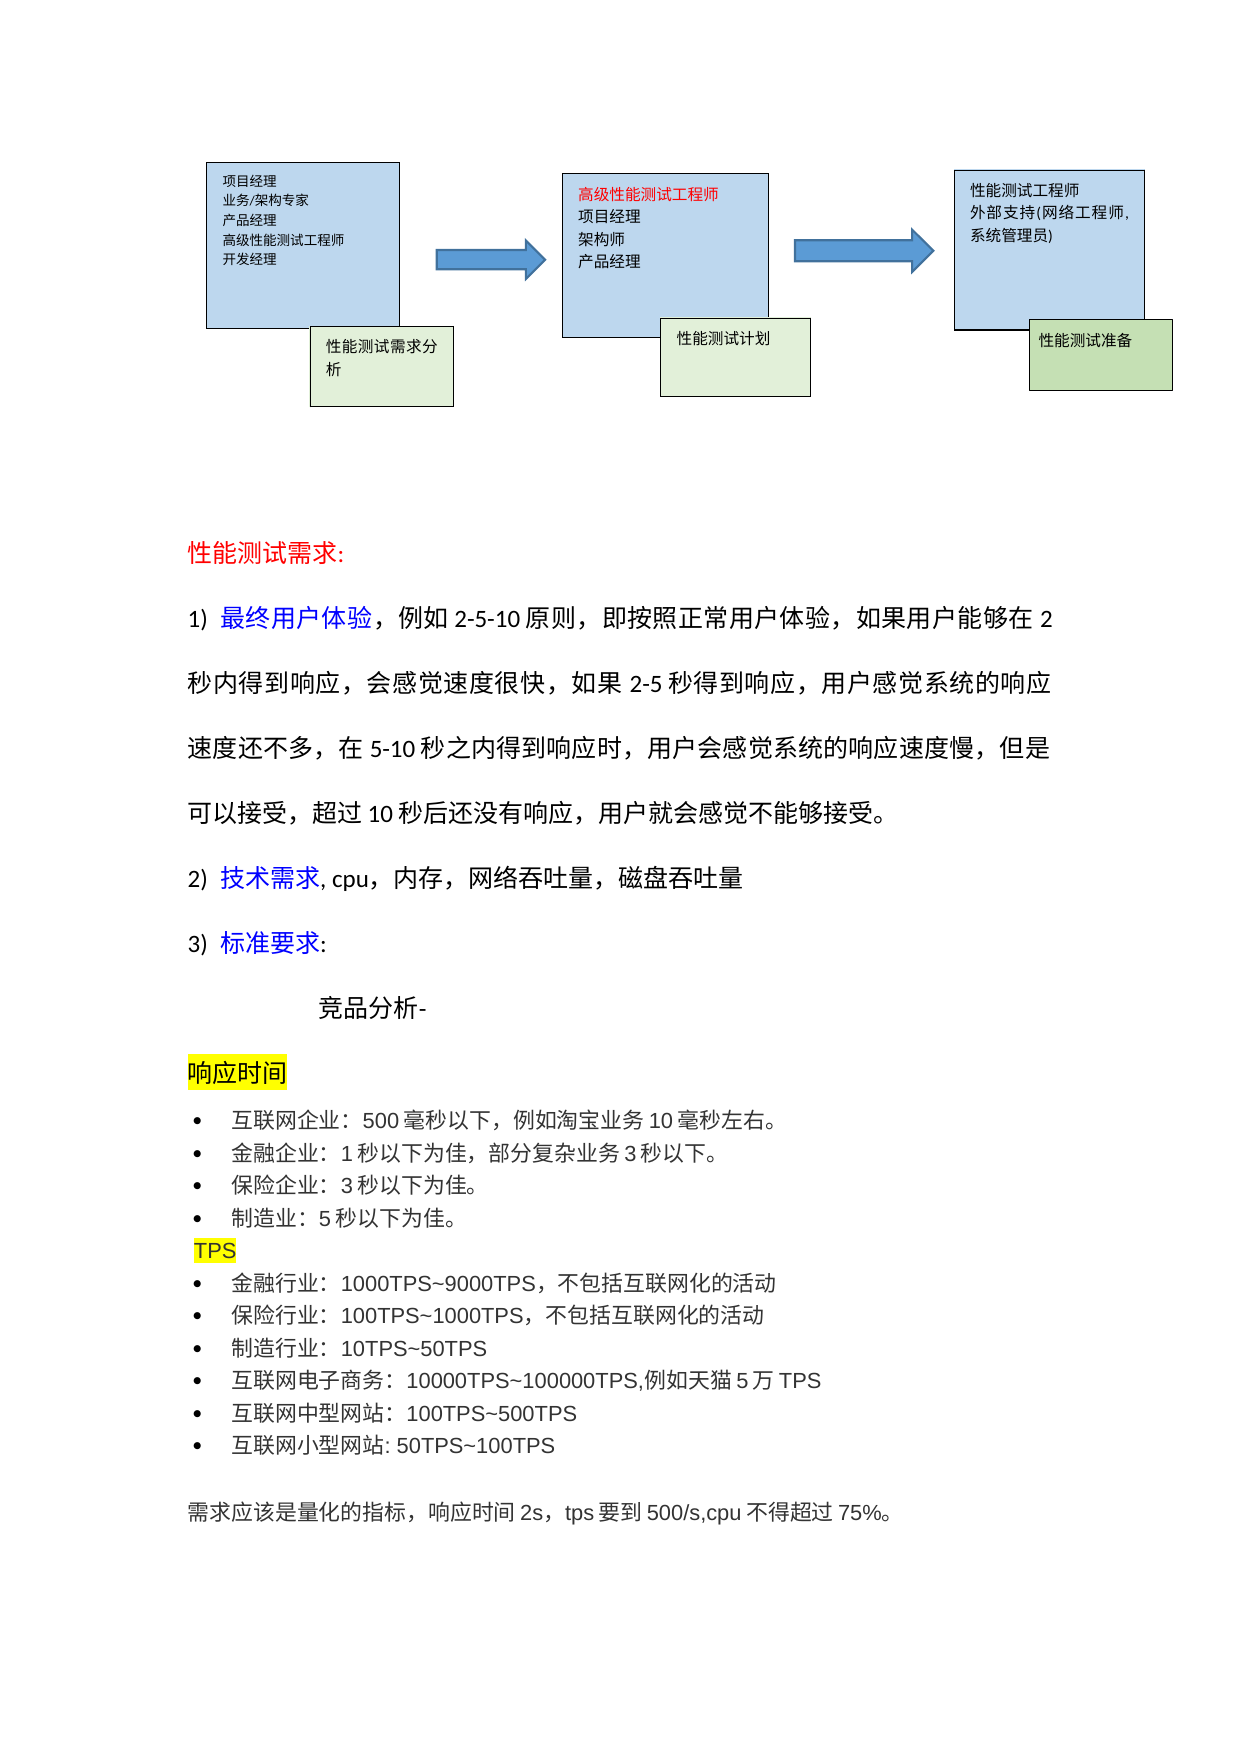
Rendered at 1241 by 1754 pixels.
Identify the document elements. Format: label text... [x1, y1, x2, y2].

list 标准要求: [187, 909, 1053, 974]
list 技术需求, cpu，内存，网络吞吐量，磁盘吞吐量 [187, 844, 1053, 909]
text 性能测试需求: [187, 519, 1053, 584]
list 制造行业：10TPS~50TPS [194, 1332, 1053, 1364]
text 响应时间 [187, 1039, 1053, 1104]
list 最终用户体验，例如2-5-10原则，即按照正常用户体验，如果用户能够在2秒内得到响应，会感觉速度很快，如果2-5秒得到响应，用户感觉系统的响应速度还不多，在5-10秒之内得到响应时，用户会感觉系统的响应速度慢，但是可以接受，超过10秒后还没有响应，用户就会感觉不能够接受。 [187, 584, 1053, 844]
list 金融行业：1000TPS~9000TPS，不包括互联网化的活动 [194, 1267, 1053, 1299]
text TPS [194, 1234, 1053, 1267]
list 金融企业：1秒以下为佳，部分复杂业务3秒以下。 [194, 1137, 1053, 1169]
text 需求应该是量化的指标，响应时间2s，tps要到500/s,cpu不得超过75%。 [187, 1494, 1053, 1527]
text 竞品分析- [187, 974, 1053, 1039]
list 制造业：5秒以下为佳。 [194, 1202, 1053, 1234]
list 互联网中型网站：100TPS~500TPS [194, 1397, 1053, 1429]
list 保险行业：100TPS~1000TPS，不包括互联网化的活动 [194, 1299, 1053, 1332]
list 保险企业：3秒以下为佳。 [194, 1169, 1053, 1202]
list 互联网企业：500毫秒以下，例如淘宝业务10毫秒左右。 [194, 1104, 1053, 1137]
list 互联网电子商务：10000TPS~100000TPS,例如天猫5万TPS [194, 1364, 1053, 1397]
list 互联网小型网站: 50TPS~100TPS [194, 1429, 1053, 1462]
